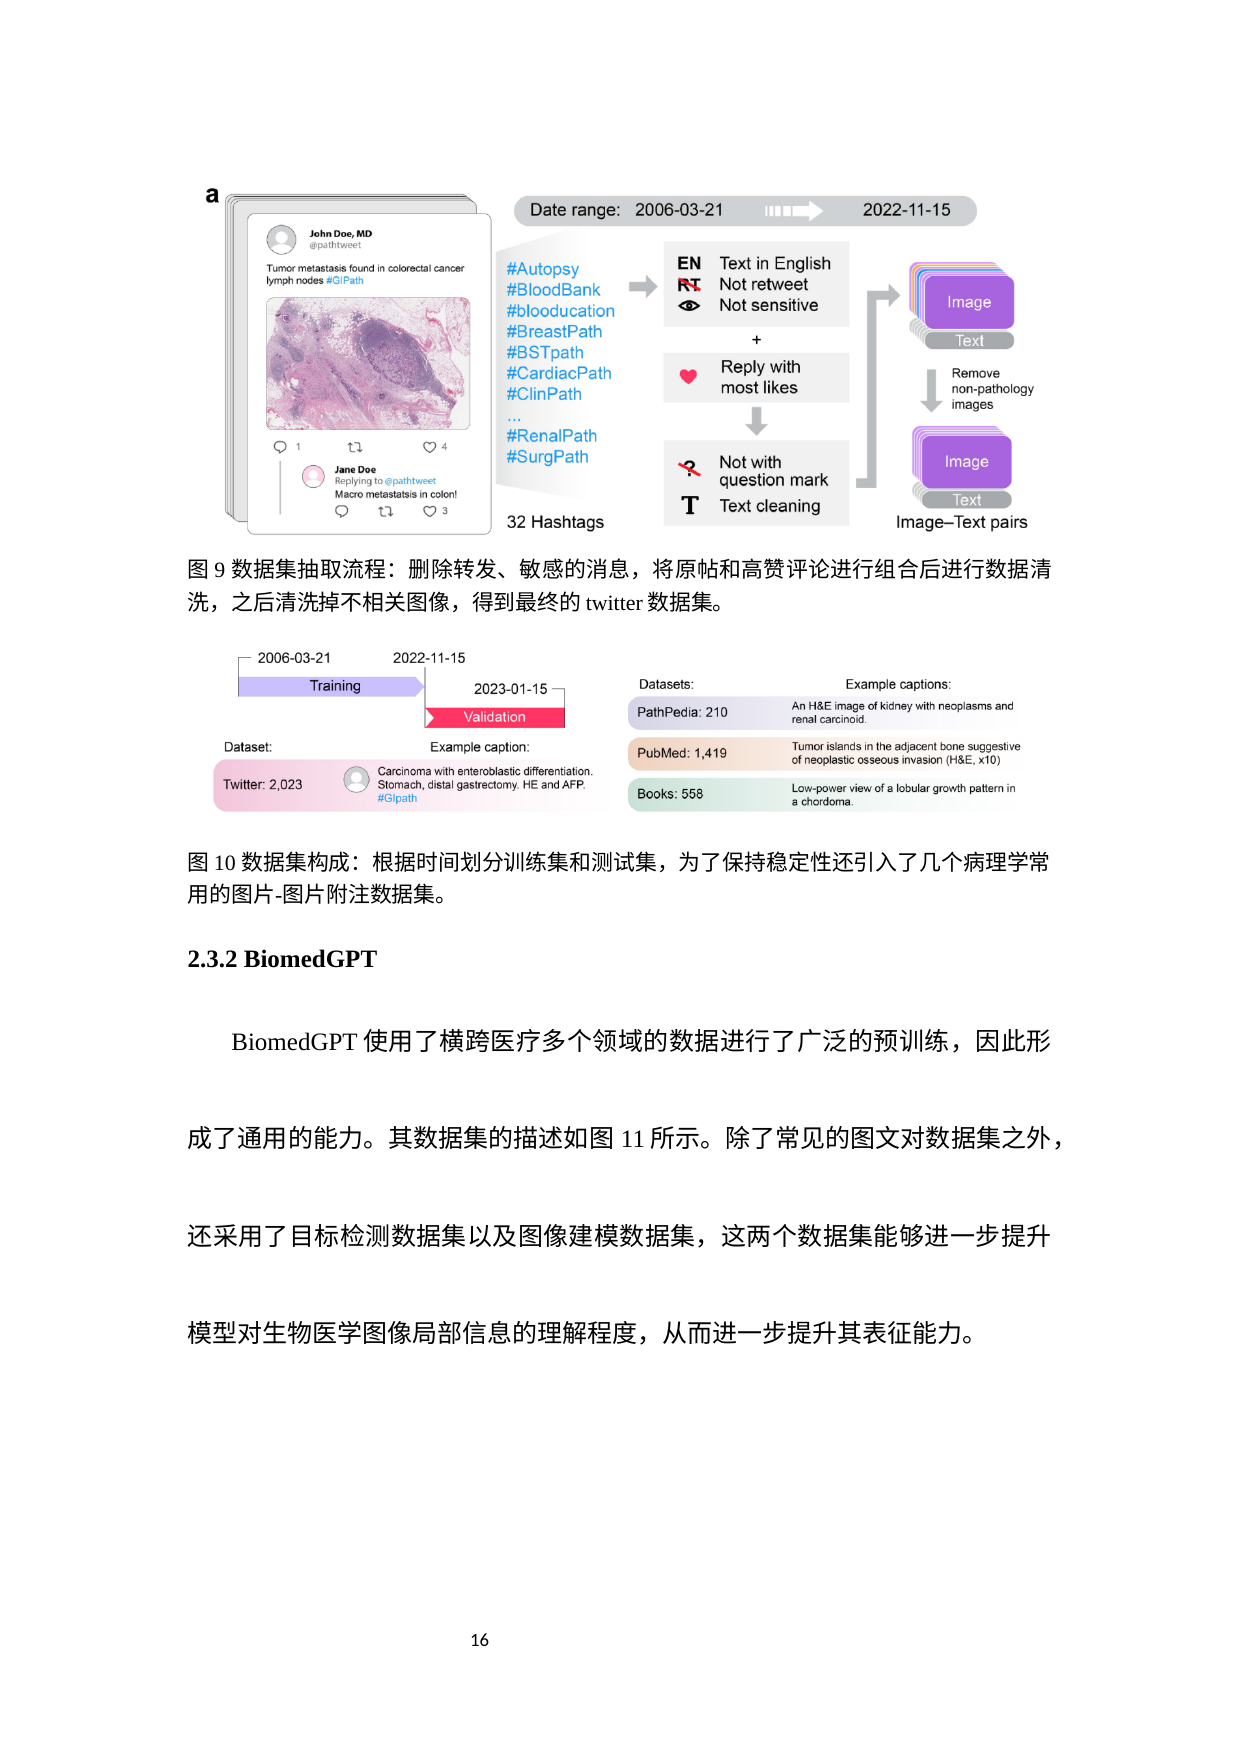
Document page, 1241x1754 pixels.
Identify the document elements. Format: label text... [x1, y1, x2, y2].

text 图9 数据集抽取流程：删除转发、敏感的消息，将原帖和高赞评论进行组合后进行数据清洗，之后清洗掉不相关图像，得到最终的twitter数据集。 [187, 552, 1053, 617]
text BiomedGPT使用了横跨医疗多个领域的数据进行了广泛的预训练，因此形成了通用的能力。其数据集的描述如图11所示。除了常见的图文对数据集之外，还采用了目标检测数据集以及图像建模数据集，这两个数据集能够进一步提升模型对生物医学图像局部信息的理解程度，从而进一步提升其表征能力。 [187, 1007, 1053, 1364]
text 图10 数据集构成：根据时间划分训练集和测试集，为了保持稳定性还引入了几个病理学常用的图片-图片附注数据集。 [187, 844, 1053, 909]
picture [187, 162, 1052, 549]
text 2.3.2 BiomedGPT [187, 942, 1053, 974]
picture [187, 649, 1051, 823]
